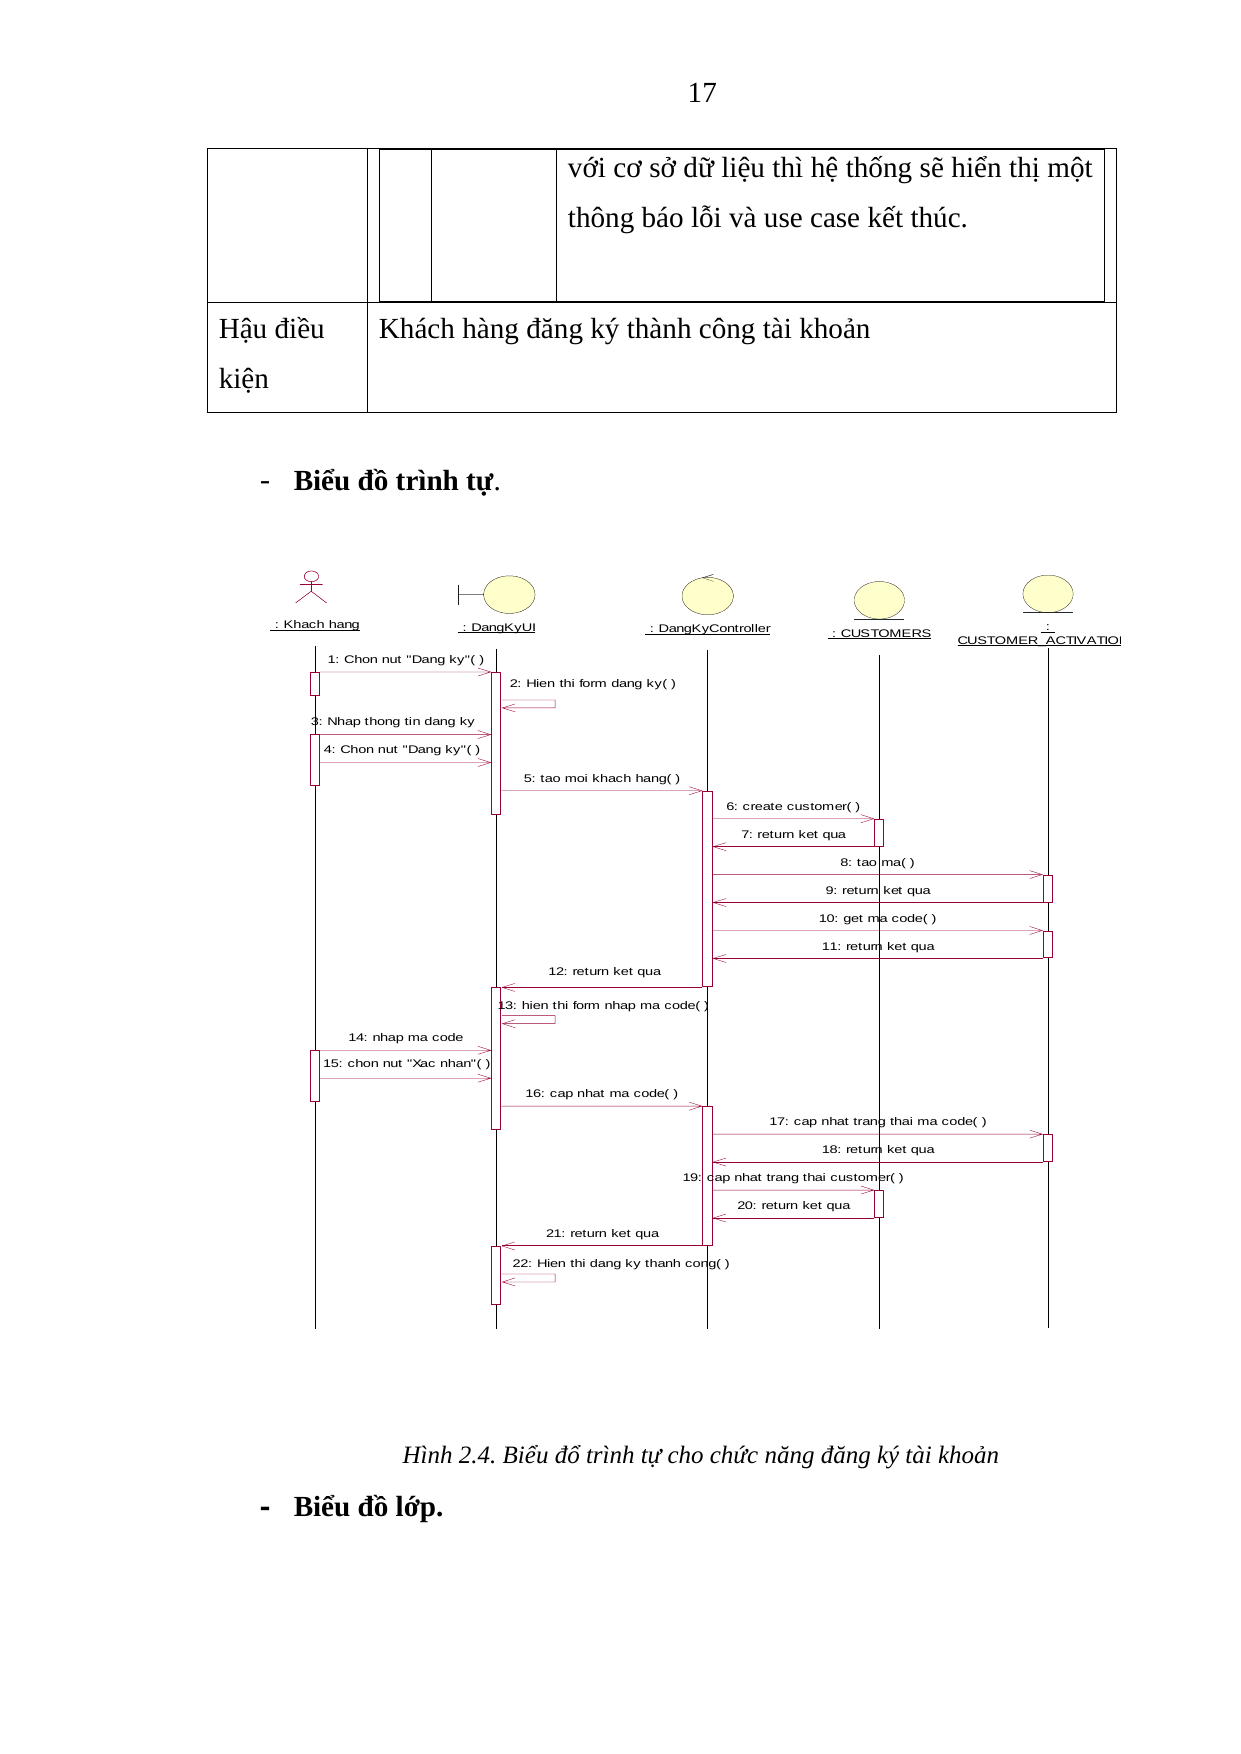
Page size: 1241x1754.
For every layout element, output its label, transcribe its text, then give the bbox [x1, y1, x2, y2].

table_cell [1105, 149, 1116, 302]
table_cell [380, 150, 431, 301]
table_cell [557, 150, 1104, 301]
list Biểu đồ trình tự. [256, 463, 1122, 499]
table_cell [368, 149, 379, 302]
table_cell Khách hàng đăng ký thành công tài khoản [368, 303, 1116, 412]
table_cell [432, 150, 556, 301]
text Hình 2.4. Biểu đổ trình tự cho chức năng đăng ký tài khoản [207, 1440, 1122, 1468]
list Biểu đồ lớp. [256, 1489, 1122, 1525]
table_cell Hậu điều kiện [208, 303, 367, 412]
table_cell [208, 149, 367, 302]
